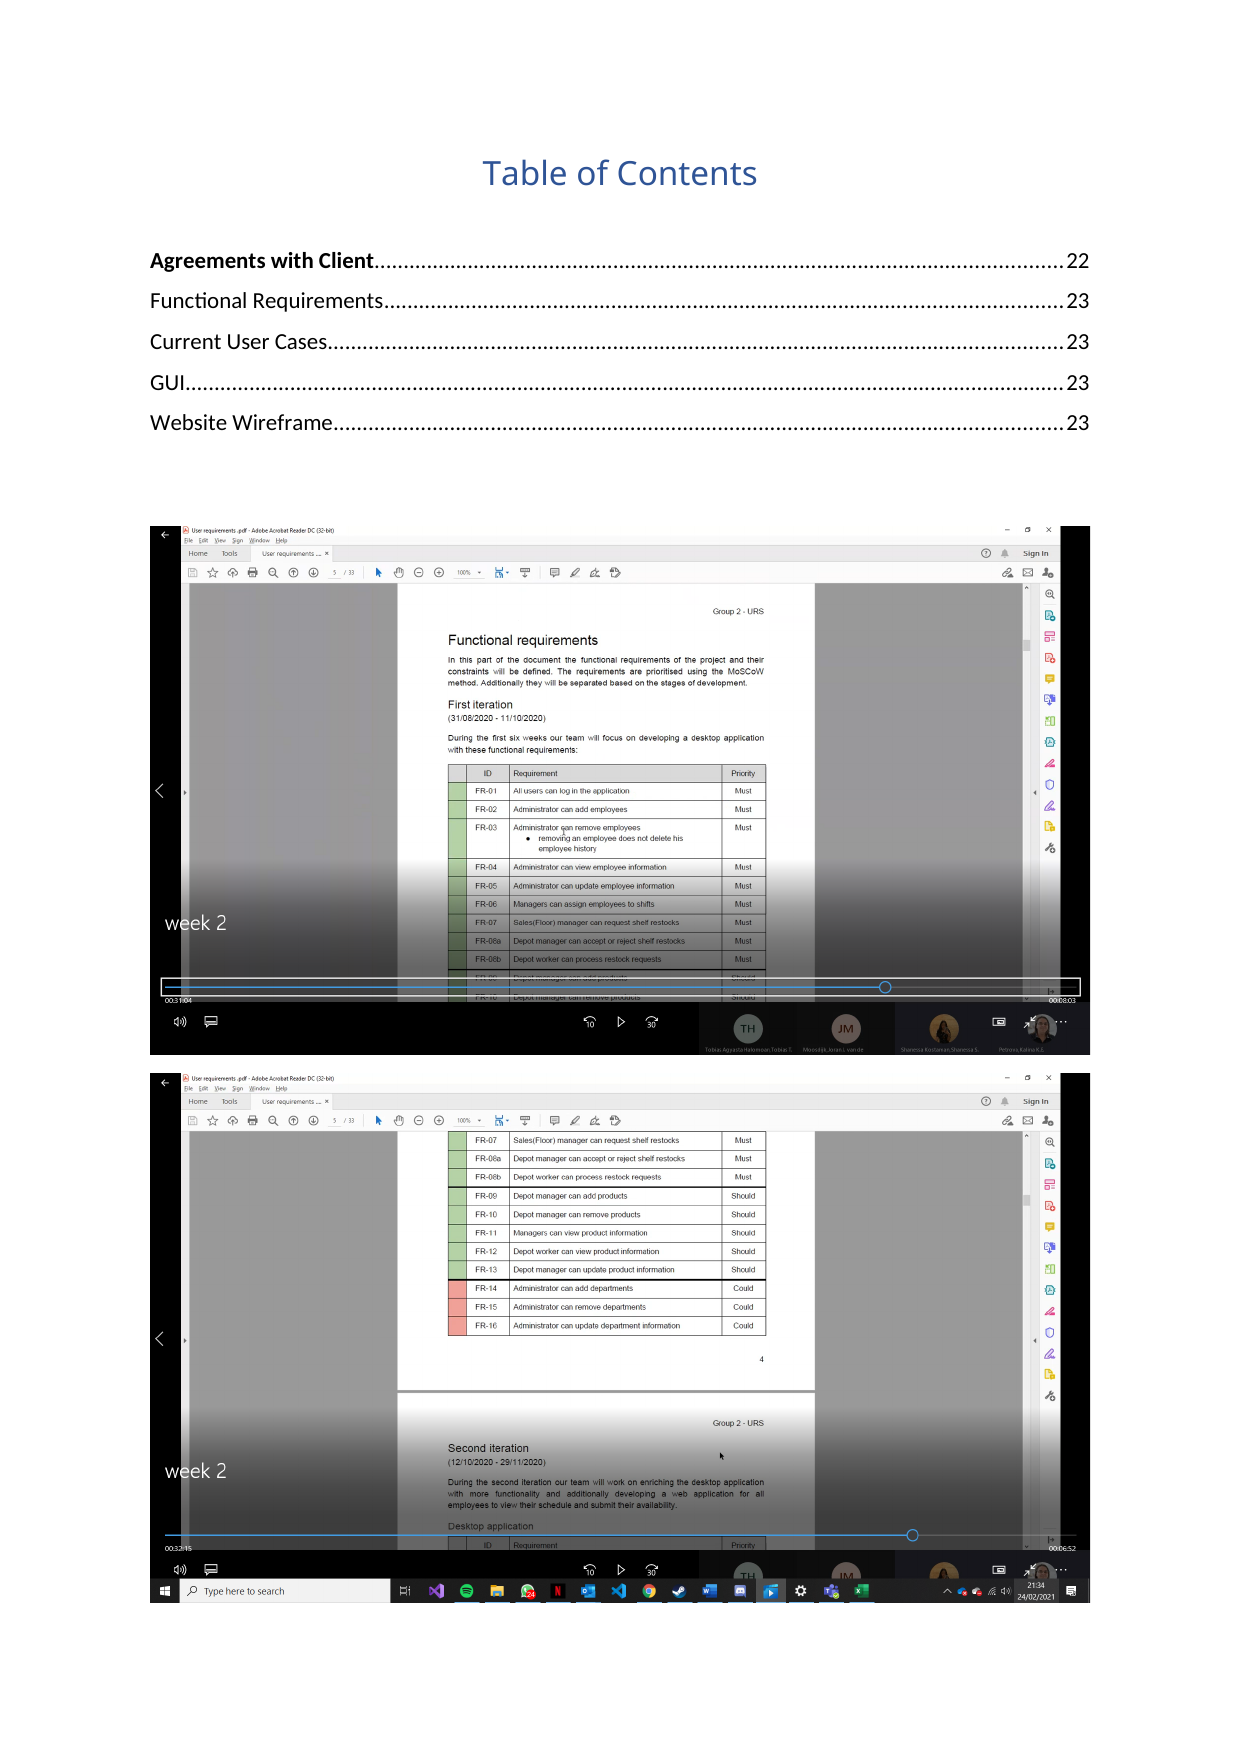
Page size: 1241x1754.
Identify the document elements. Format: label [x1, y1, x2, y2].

picture [150, 526, 1091, 1055]
picture [150, 1073, 1091, 1603]
